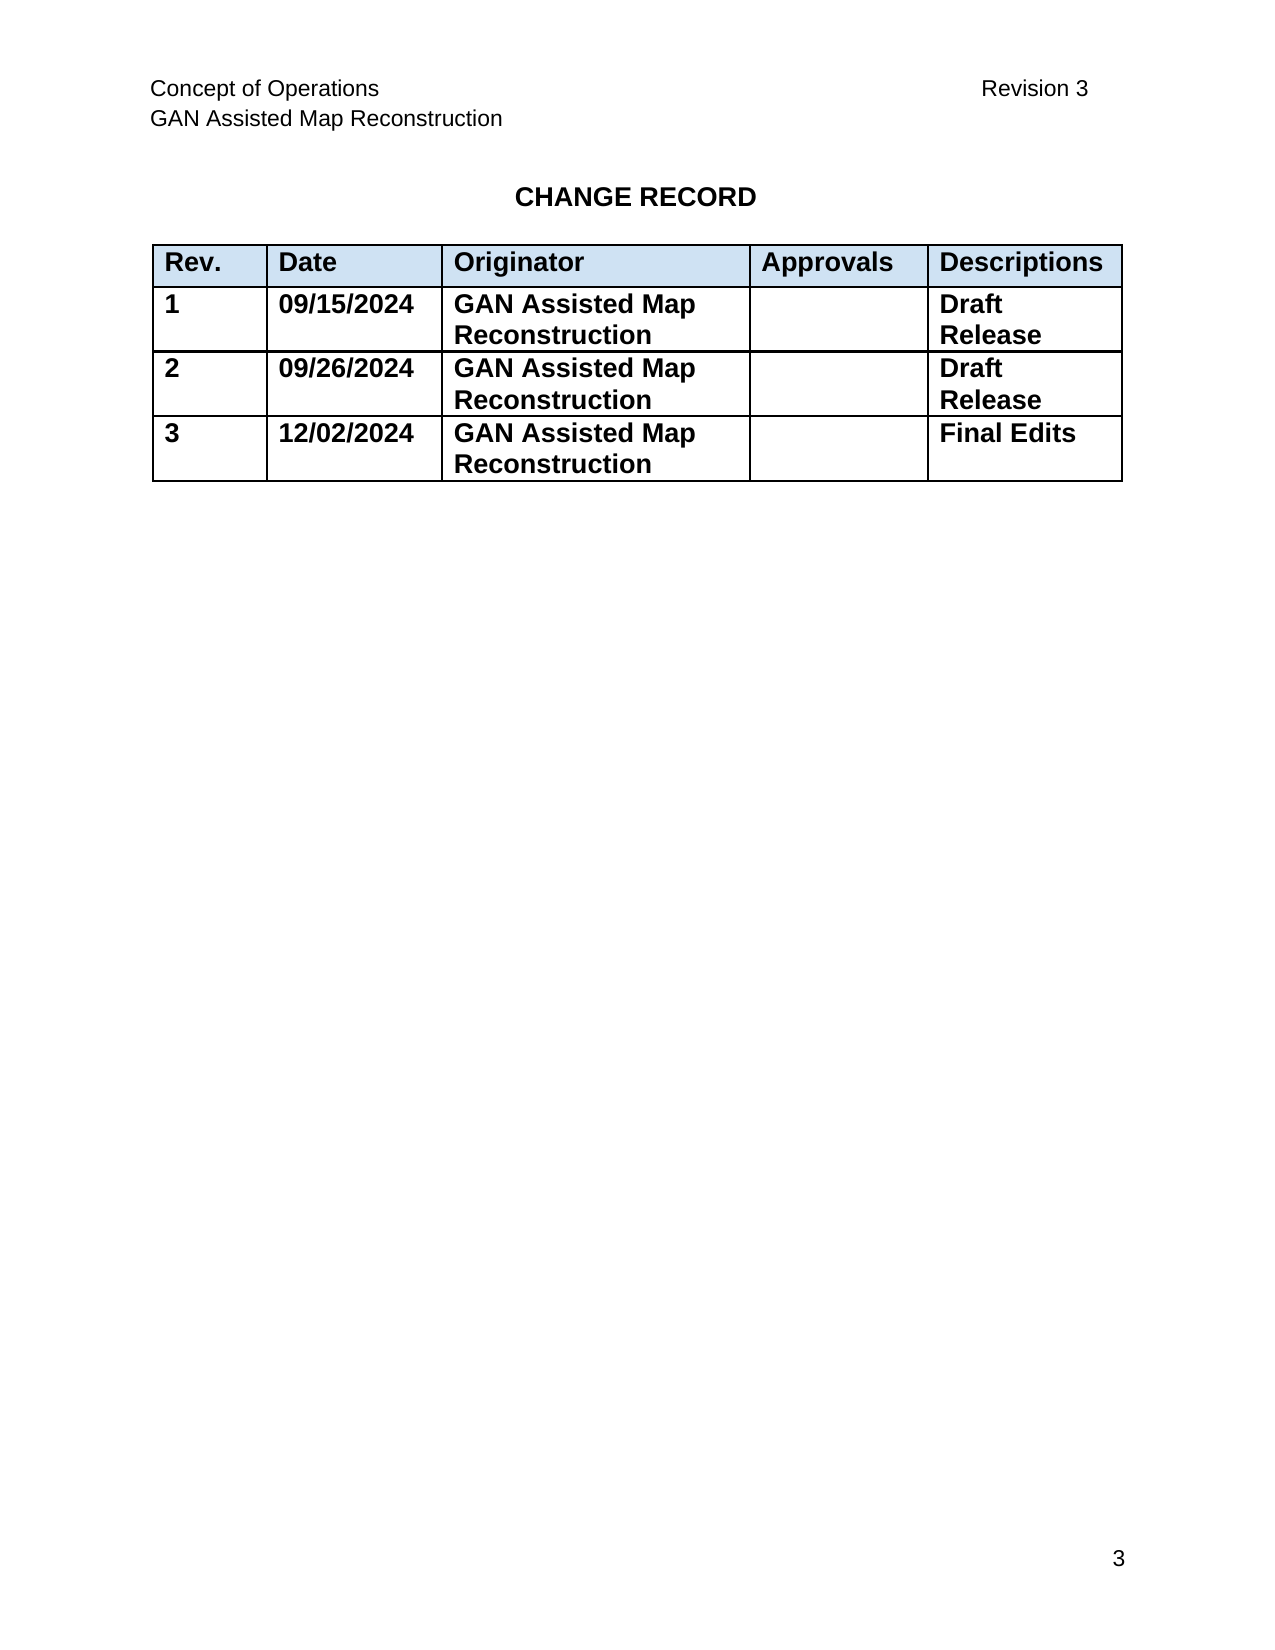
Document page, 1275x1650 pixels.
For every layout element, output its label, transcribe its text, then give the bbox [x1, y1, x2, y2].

table_cell Draft Release [929, 353, 1121, 415]
table_cell [751, 353, 927, 415]
table_header Originator [443, 246, 749, 286]
table_header Date [268, 246, 441, 286]
table_cell 2 [154, 353, 266, 415]
table_cell GAN Assisted Map Reconstruction [443, 353, 749, 415]
table_cell 09/26/2024 [268, 353, 441, 415]
table_cell 09/15/2024 [268, 288, 441, 350]
table_cell 1 [154, 288, 266, 350]
table_cell [751, 417, 927, 479]
table_header Approvals [751, 246, 927, 286]
table_cell GAN Assisted Map Reconstruction [443, 288, 749, 350]
table_cell 3 [154, 417, 266, 479]
table_cell GAN Assisted Map Reconstruction [443, 417, 749, 479]
table_header Descriptions [929, 246, 1121, 286]
table_cell Draft Release [929, 288, 1121, 350]
text CHANGE RECORD [150, 181, 1121, 212]
table_cell 12/02/2024 [268, 417, 441, 479]
table_header Rev. [154, 246, 266, 286]
table_cell Final Edits [929, 417, 1121, 479]
table_cell [751, 288, 927, 350]
